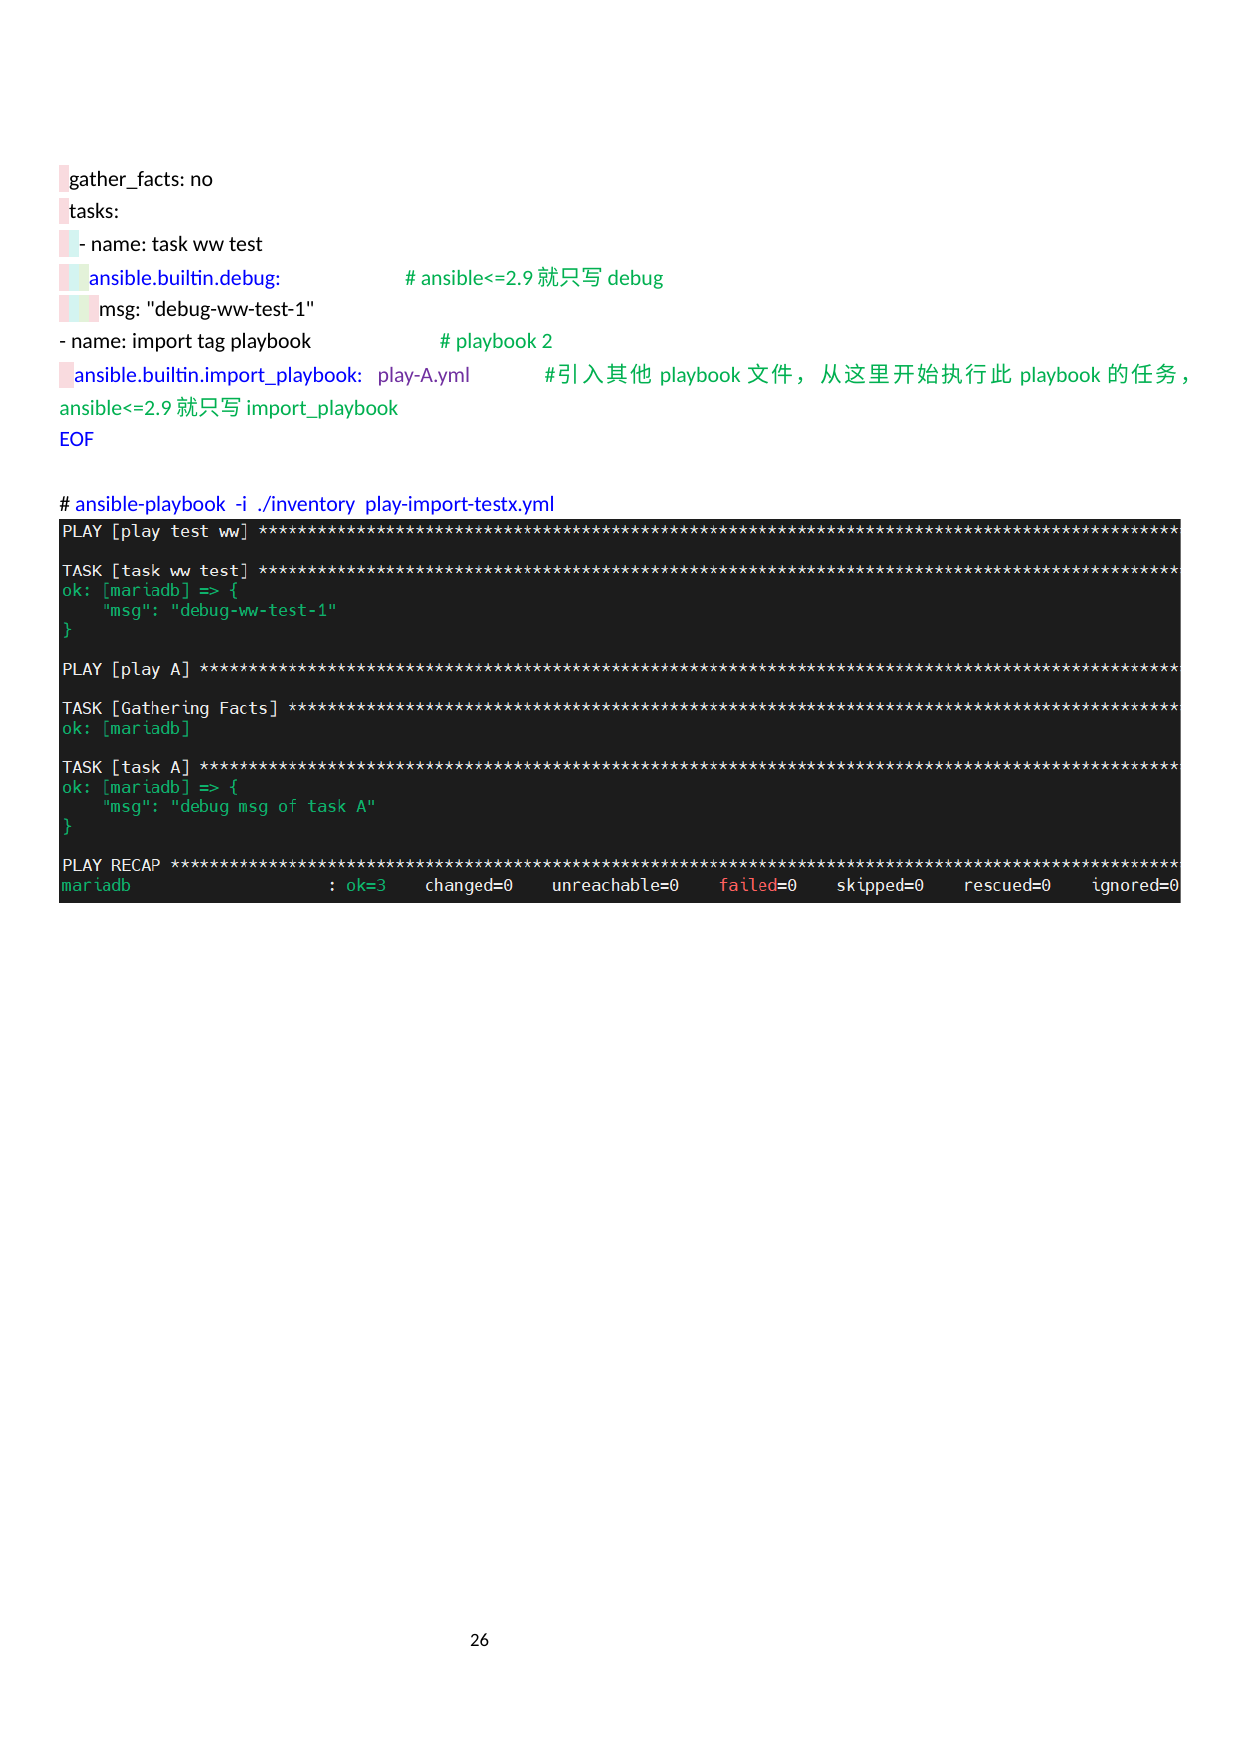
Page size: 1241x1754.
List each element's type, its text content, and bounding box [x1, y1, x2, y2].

text # ansible-playbook -i ./inventory play-import-testx.yml [59, 487, 1181, 519]
text EOF [59, 422, 1181, 454]
text - name: import tag playbook # playbook 2 [59, 324, 1181, 357]
text gather_facts: no [59, 162, 1181, 194]
text tasks: [59, 194, 1181, 227]
text ansible.builtin.import_playbook: play-A.yml #引入其他playbook文件，从这里开始执行此playbook的任务，ansible<=2.9就只写import_playbook [59, 357, 1181, 422]
text msg: "debug-ww-test-1" [59, 292, 1181, 324]
picture [59, 519, 1181, 903]
text - name: task ww test [59, 227, 1181, 259]
text ansible.builtin.debug: # ansible<=2.9就只写debug [59, 259, 1181, 292]
